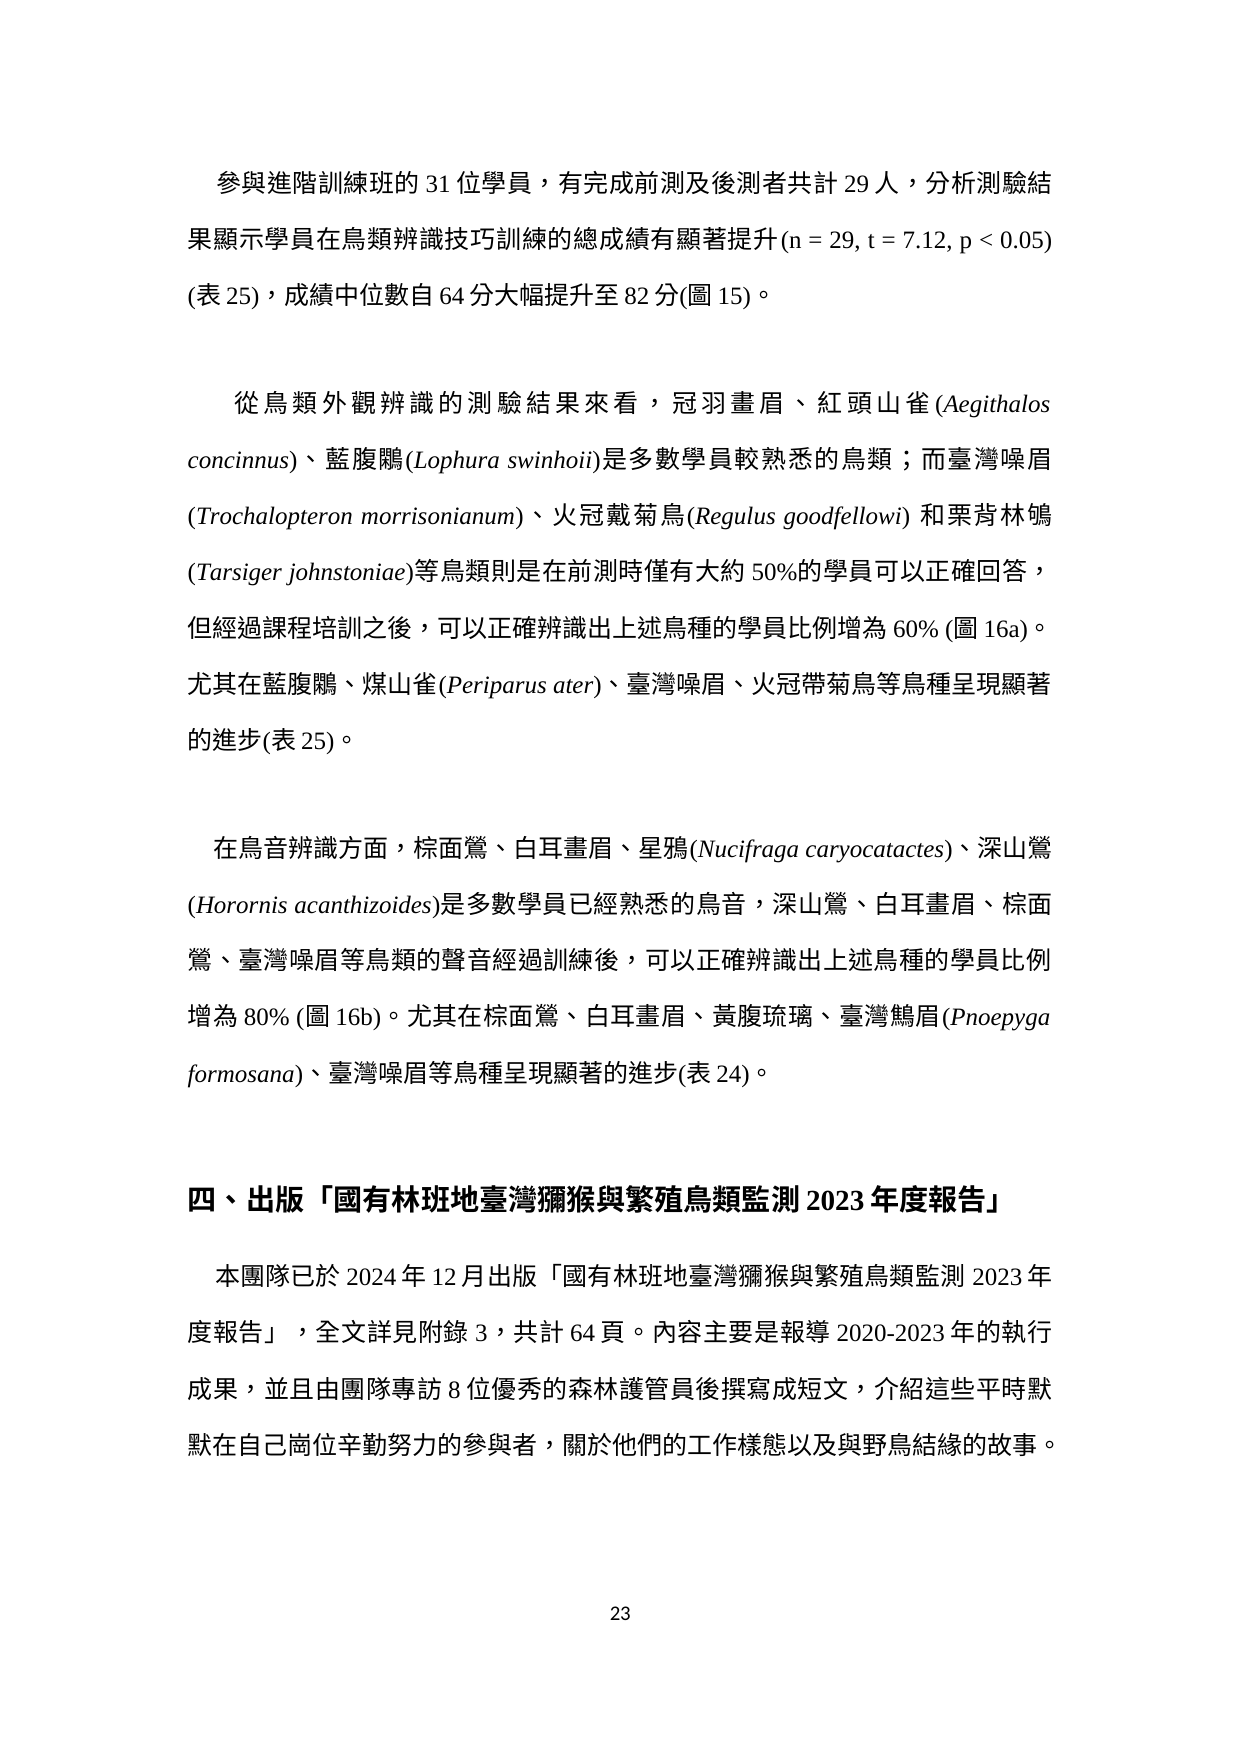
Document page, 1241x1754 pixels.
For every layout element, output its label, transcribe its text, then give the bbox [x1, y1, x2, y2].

text 本團隊已於2024年12月出版「國有林班地臺灣獼猴與繁殖鳥類監測2023年度報告」，全文詳見附錄3，共計64頁。內容主要是報導2020-2023年的執行成果，並且由團隊專訪8位優秀的森林護管員後撰寫成短文，介紹這些平時默默在自己崗位辛勤努力的參與者，關於他們的工作樣態以及與野鳥結緣的故事。 [187, 1256, 1053, 1462]
text 四、出版「國有林班地臺灣獼猴與繁殖鳥類監測2023年度報告」 [187, 1160, 1053, 1235]
text 在鳥音辨識方面，棕面鶯、白耳畫眉、星鴉(Nucifraga caryocatactes)、深山鶯(Horornis acanthizoides)是多數學員已經熟悉的鳥音，深山鶯、白耳畫眉、棕面鶯、臺灣噪眉等鳥類的聲音經過訓練後，可以正確辨識出上述鳥種的學員比例增為80% (圖16b)。尤其在棕面鶯、白耳畫眉、黃腹琉璃、臺灣鷦眉(Pnoepyga formosana)、臺灣噪眉等鳥種呈現顯著的進步(表24)。 [187, 827, 1053, 1090]
text 參與進階訓練班的31位學員，有完成前測及後測者共計29人，分析測驗結果顯示學員在鳥類辨識技巧訓練的總成績有顯著提升(n = 29, t = 7.12, p < 0.05) (表25)，成績中位數自64分大幅提升至82分(圖15)。 [187, 162, 1053, 312]
text 從鳥類外觀辨識的測驗結果來看，冠羽畫眉、紅頭山雀(Aegithalos concinnus)、藍腹鷴(Lophura swinhoii)是多數學員較熟悉的鳥類；而臺灣噪眉(Trochalopteron morrisonianum)、火冠戴菊鳥(Regulus goodfellowi) 和栗背林鴝(Tarsiger johnstoniae)等鳥類則是在前測時僅有大約50%的學員可以正確回答，但經過課程培訓之後，可以正確辨識出上述鳥種的學員比例增為60% (圖16a)。尤其在藍腹鷴、煤山雀(Periparus ater)、臺灣噪眉、火冠帶菊鳥等鳥種呈現顯著的進步(表25)。 [187, 382, 1053, 757]
